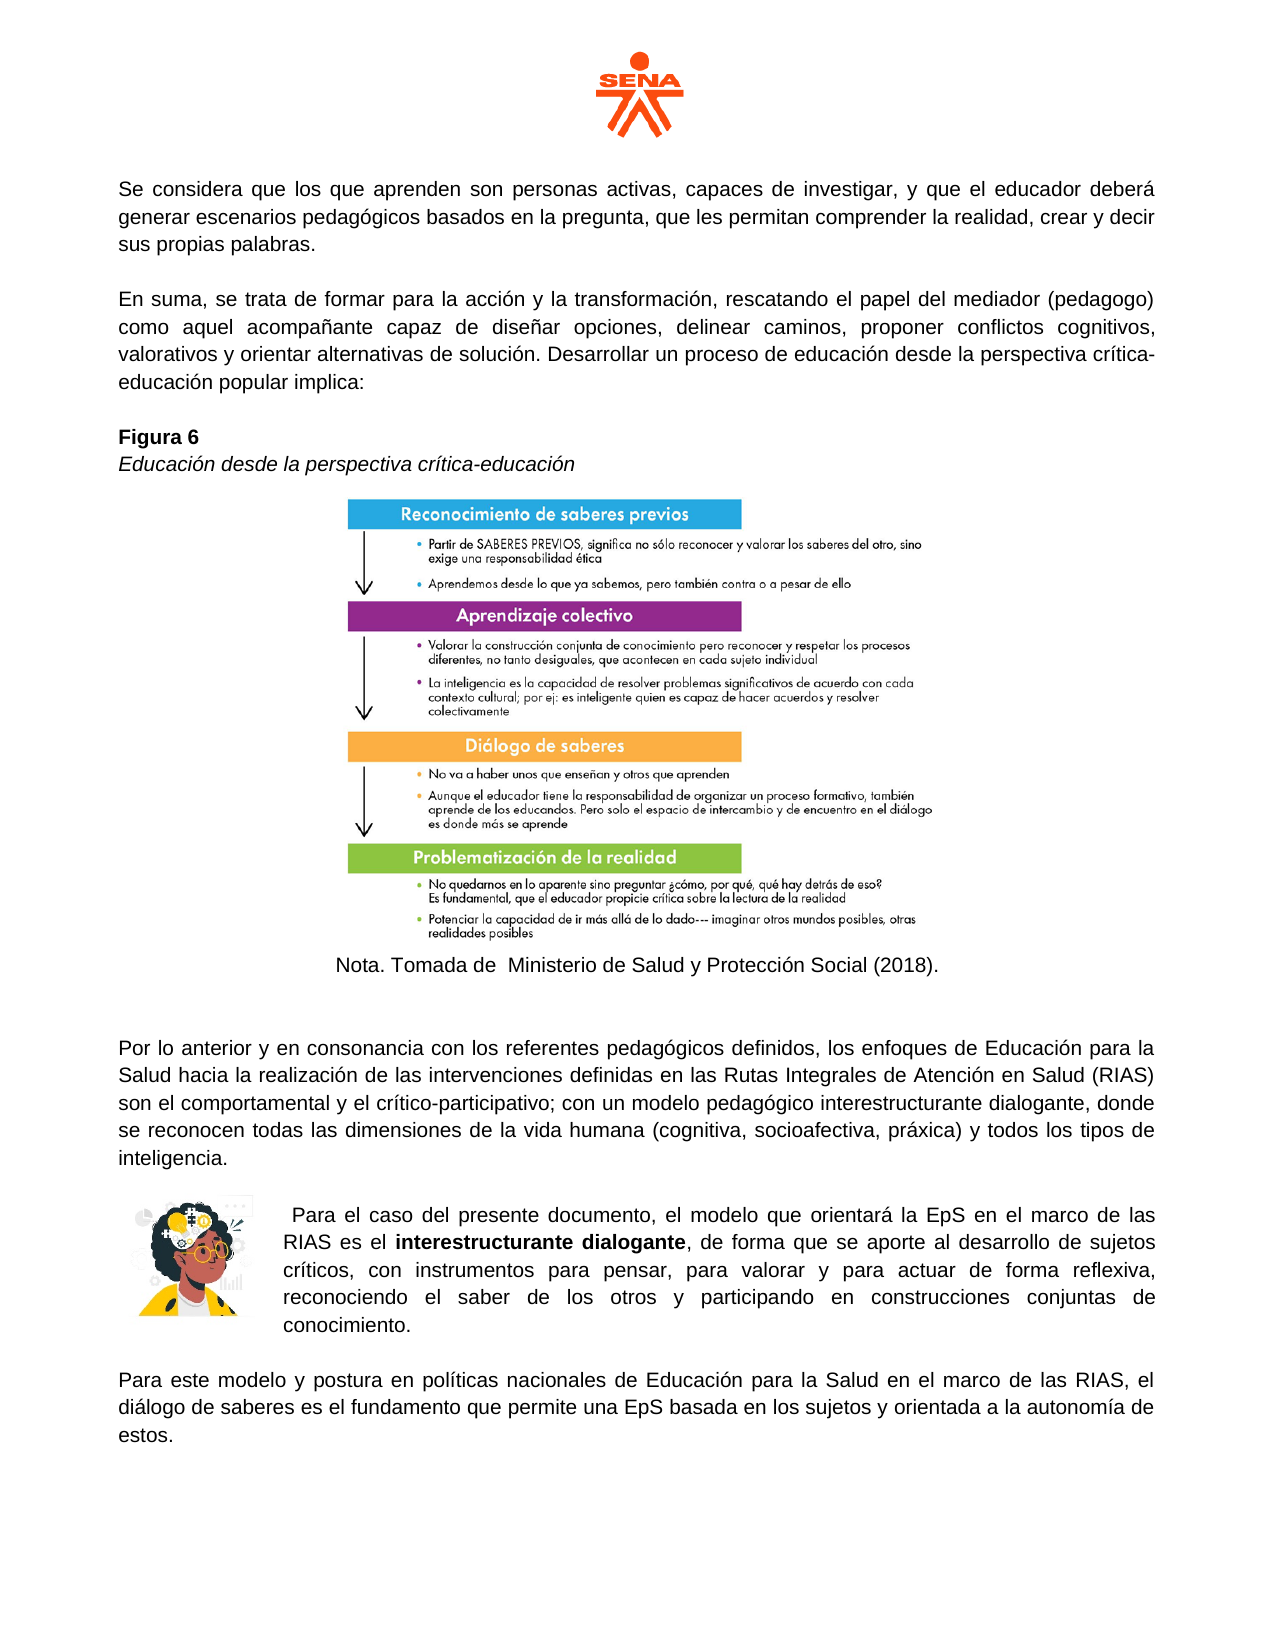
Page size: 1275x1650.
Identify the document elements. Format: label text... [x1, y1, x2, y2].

text En suma, se trata de formar para la acción y la transformación, rescatando el papel del mediador (pedagogo) como aquel acompañante capaz de diseñar opciones, delinear caminos, proponer conflictos cognitivos, valorativos y orientar alternativas de solución. Desarrollar un proceso de educación desde la perspectiva crítica-educación popular implica: [118, 287, 1157, 394]
picture [585, 48, 690, 142]
picture [118, 1182, 265, 1329]
picture [319, 479, 957, 953]
text Por lo anterior y en consonancia con los referentes pedagógicos definidos, los enfoques de Educación para la Salud hacia la realización de las intervenciones definidas en las Rutas Integrales de Atención en Salud (RIAS) son el comportamental y el crítico-participativo; con un modelo pedagógico interestructurante dialogante, donde se reconocen todas las dimensiones de la vida humana (cognitiva, socioafectiva, práxica) y todos los tipos de inteligencia. [118, 1035, 1157, 1169]
text Para este modelo y postura en políticas nacionales de Educación para la Salud en el marco de las RIAS, el diálogo de saberes es el fundamento que permite una EpS basada en los sujetos y orientada a la autonomía de estos. [118, 1368, 1157, 1447]
text Para el caso del presente documento, el modelo que orientará la EpS en el marco de las RIAS es el interestructurante dialogante, de forma que se aporte al desarrollo de sujetos críticos, con instrumentos para pensar, para valorar y para actuar de forma reflexiva, reconociendo el saber de los otros y participando en construcciones conjuntas de conocimiento. [118, 1203, 1157, 1337]
text Educación desde la perspectiva crítica-educación [118, 452, 1157, 476]
text Se considera que los que aprenden son personas activas, capaces de investigar, y que el educador deberá generar escenarios pedagógicos basados en la pregunta, que les permitan comprender la realidad, crear y decir sus propias palabras. [118, 177, 1157, 256]
text Nota. Tomada de Ministerio de Salud y Protección Social (2018). [118, 953, 1157, 977]
text Figura 6 [118, 425, 1157, 449]
